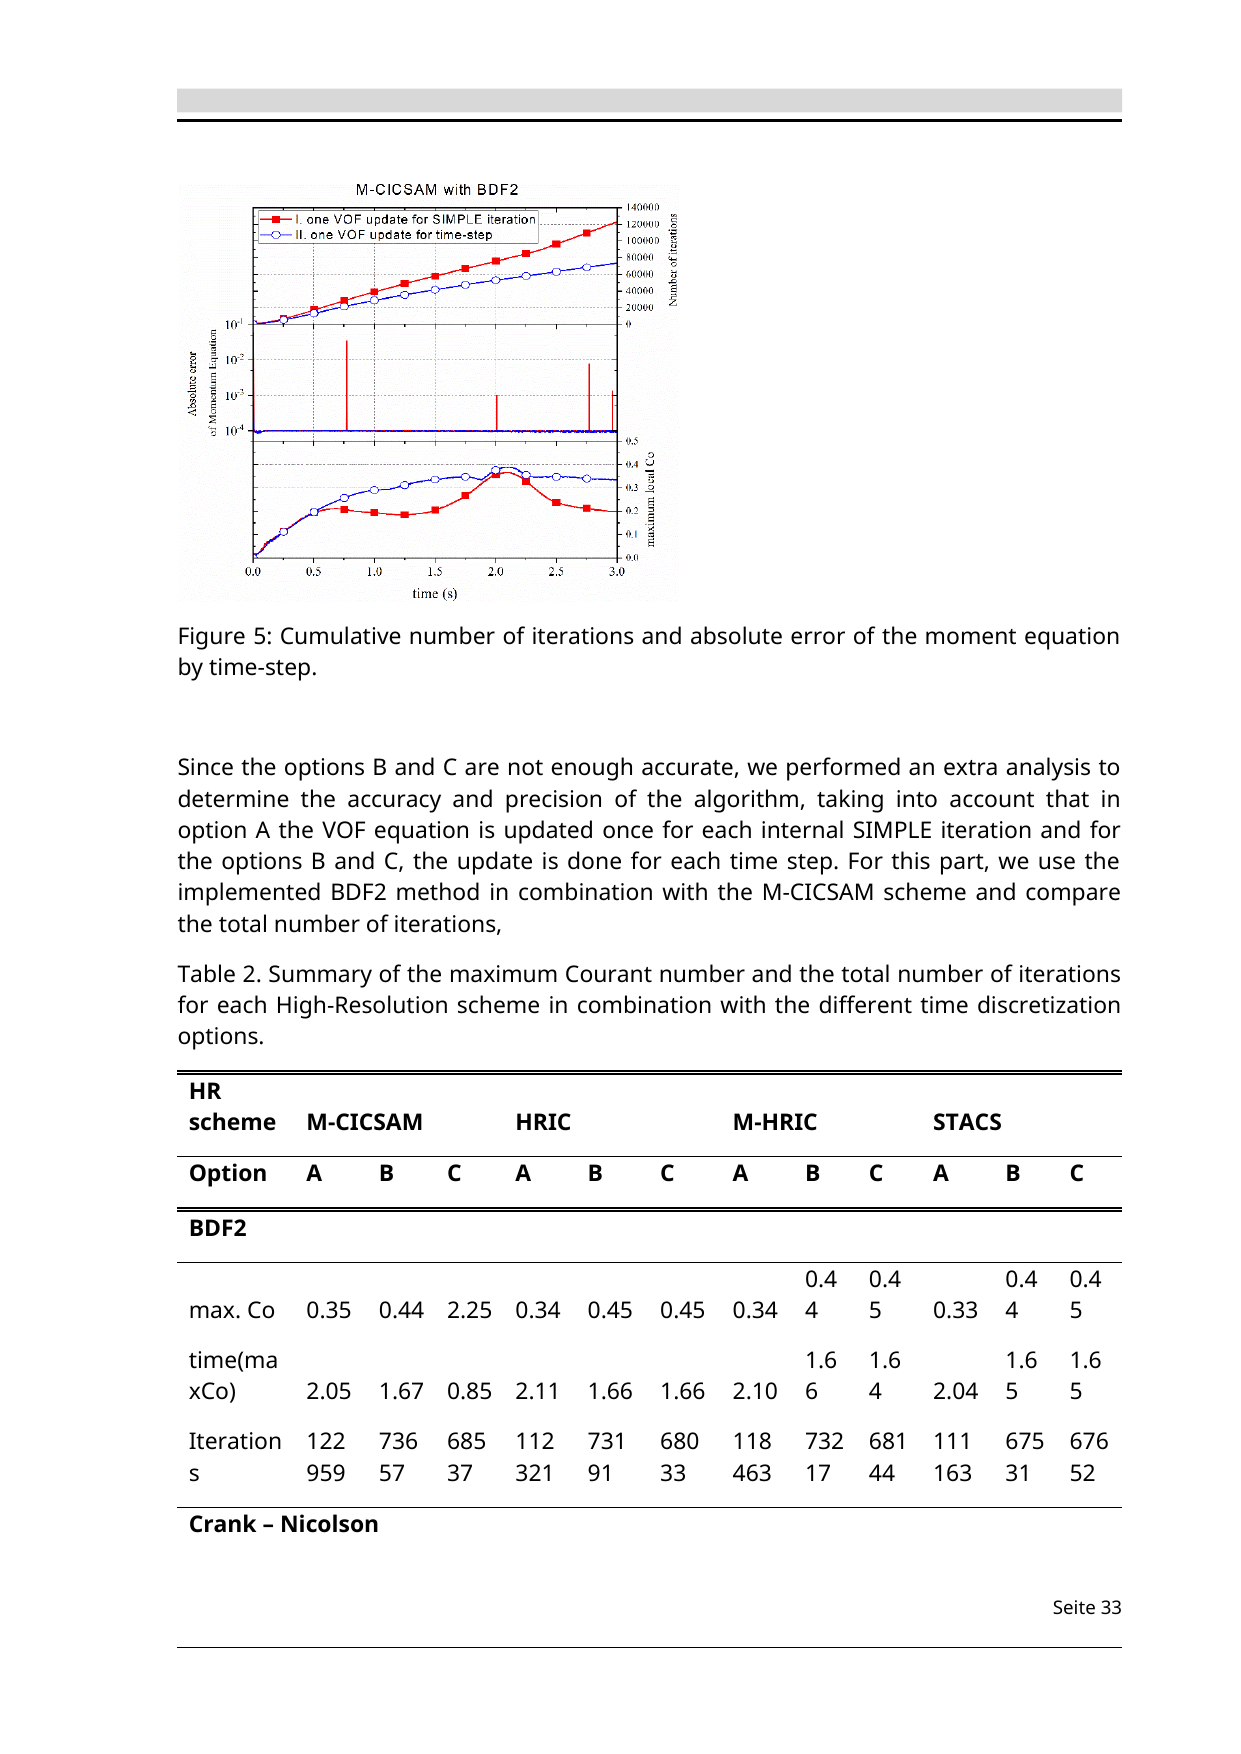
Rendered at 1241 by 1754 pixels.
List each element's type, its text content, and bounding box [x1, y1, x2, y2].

table_cell 67652 [1058, 1425, 1122, 1507]
table_cell 0.45 [858, 1263, 922, 1344]
table_cell 67531 [994, 1425, 1058, 1507]
table_cell A [295, 1157, 367, 1207]
table_cell 1.65 [1058, 1344, 1122, 1425]
table_header STACS [922, 1075, 1122, 1156]
table_cell 68144 [858, 1425, 922, 1507]
table_cell 0.45 [649, 1263, 721, 1344]
table_cell 122959 [295, 1425, 367, 1507]
table_cell 0.33 [922, 1263, 994, 1344]
table_cell A [504, 1157, 576, 1207]
table_cell 0.44 [794, 1263, 857, 1344]
table_cell 0.35 [295, 1263, 367, 1344]
table_header HRIC [504, 1075, 721, 1156]
table_cell 1.65 [994, 1344, 1058, 1425]
text Since the options B and C are not enough accurate, we performed an extra analysis to determine the accuracy and precision of the algorithm, taking into account that in option A the VOF equation is updated once for each internal SIMPLE iteration and for the options B and C, the update is done for each time step. For this part, we use the implemented BDF2 method in combination with the M-CICSAM scheme and compare the total number of iterations, [177, 751, 1122, 939]
table_cell 73191 [576, 1425, 649, 1507]
table_cell Iterations [177, 1425, 295, 1507]
table_cell 2.25 [436, 1263, 504, 1344]
table_cell 1.67 [368, 1344, 436, 1425]
table_cell Option [177, 1157, 295, 1207]
table_cell 1.66 [794, 1344, 857, 1425]
table_cell time(maxCo) [177, 1344, 295, 1425]
table_cell 73217 [794, 1425, 857, 1507]
table_cell C [858, 1157, 922, 1207]
table_header M-CICSAM [295, 1075, 504, 1156]
table_cell 0.44 [368, 1263, 436, 1344]
table_cell Crank – Nicolson [177, 1508, 1122, 1558]
table_cell 68033 [649, 1425, 721, 1507]
table_cell A [721, 1157, 793, 1207]
table_cell 0.34 [504, 1263, 576, 1344]
table_header HR scheme [177, 1075, 295, 1156]
table_cell 118463 [721, 1425, 793, 1507]
table_cell max. Co [177, 1263, 295, 1344]
table_cell 0.44 [994, 1263, 1058, 1344]
table_cell 68537 [436, 1425, 504, 1507]
table_cell B [794, 1157, 857, 1207]
table_cell 1.66 [649, 1344, 721, 1425]
table_cell 1.64 [858, 1344, 922, 1425]
table_cell 2.05 [295, 1344, 367, 1425]
table_cell 2.04 [922, 1344, 994, 1425]
table_cell B [368, 1157, 436, 1207]
table_cell 0.34 [721, 1263, 793, 1344]
table_cell 112321 [504, 1425, 576, 1507]
table_cell 0.85 [436, 1344, 504, 1425]
table_cell 1.66 [576, 1344, 649, 1425]
table_cell C [649, 1157, 721, 1207]
table_cell C [1058, 1157, 1122, 1207]
table_cell 2.10 [721, 1344, 793, 1425]
table_cell 0.45 [1058, 1263, 1122, 1344]
picture [177, 180, 681, 602]
table_cell 111163 [922, 1425, 994, 1507]
table_cell B [576, 1157, 649, 1207]
table_cell B [994, 1157, 1058, 1207]
text Table 2. Summary of the maximum Courant number and the total number of iterations for each High-Resolution scheme in combination with the different time discretization options. [177, 958, 1122, 1051]
table_cell C [436, 1157, 504, 1207]
table_cell 73657 [368, 1425, 436, 1507]
table_cell A [922, 1157, 994, 1207]
table_header M-HRIC [721, 1075, 922, 1156]
table_cell 0.45 [576, 1263, 649, 1344]
table_cell 2.11 [504, 1344, 576, 1425]
table_cell BDF2 [177, 1212, 1122, 1262]
text Figure 5: Cumulative number of iterations and absolute error of the moment equation by time-step. [177, 620, 1122, 683]
